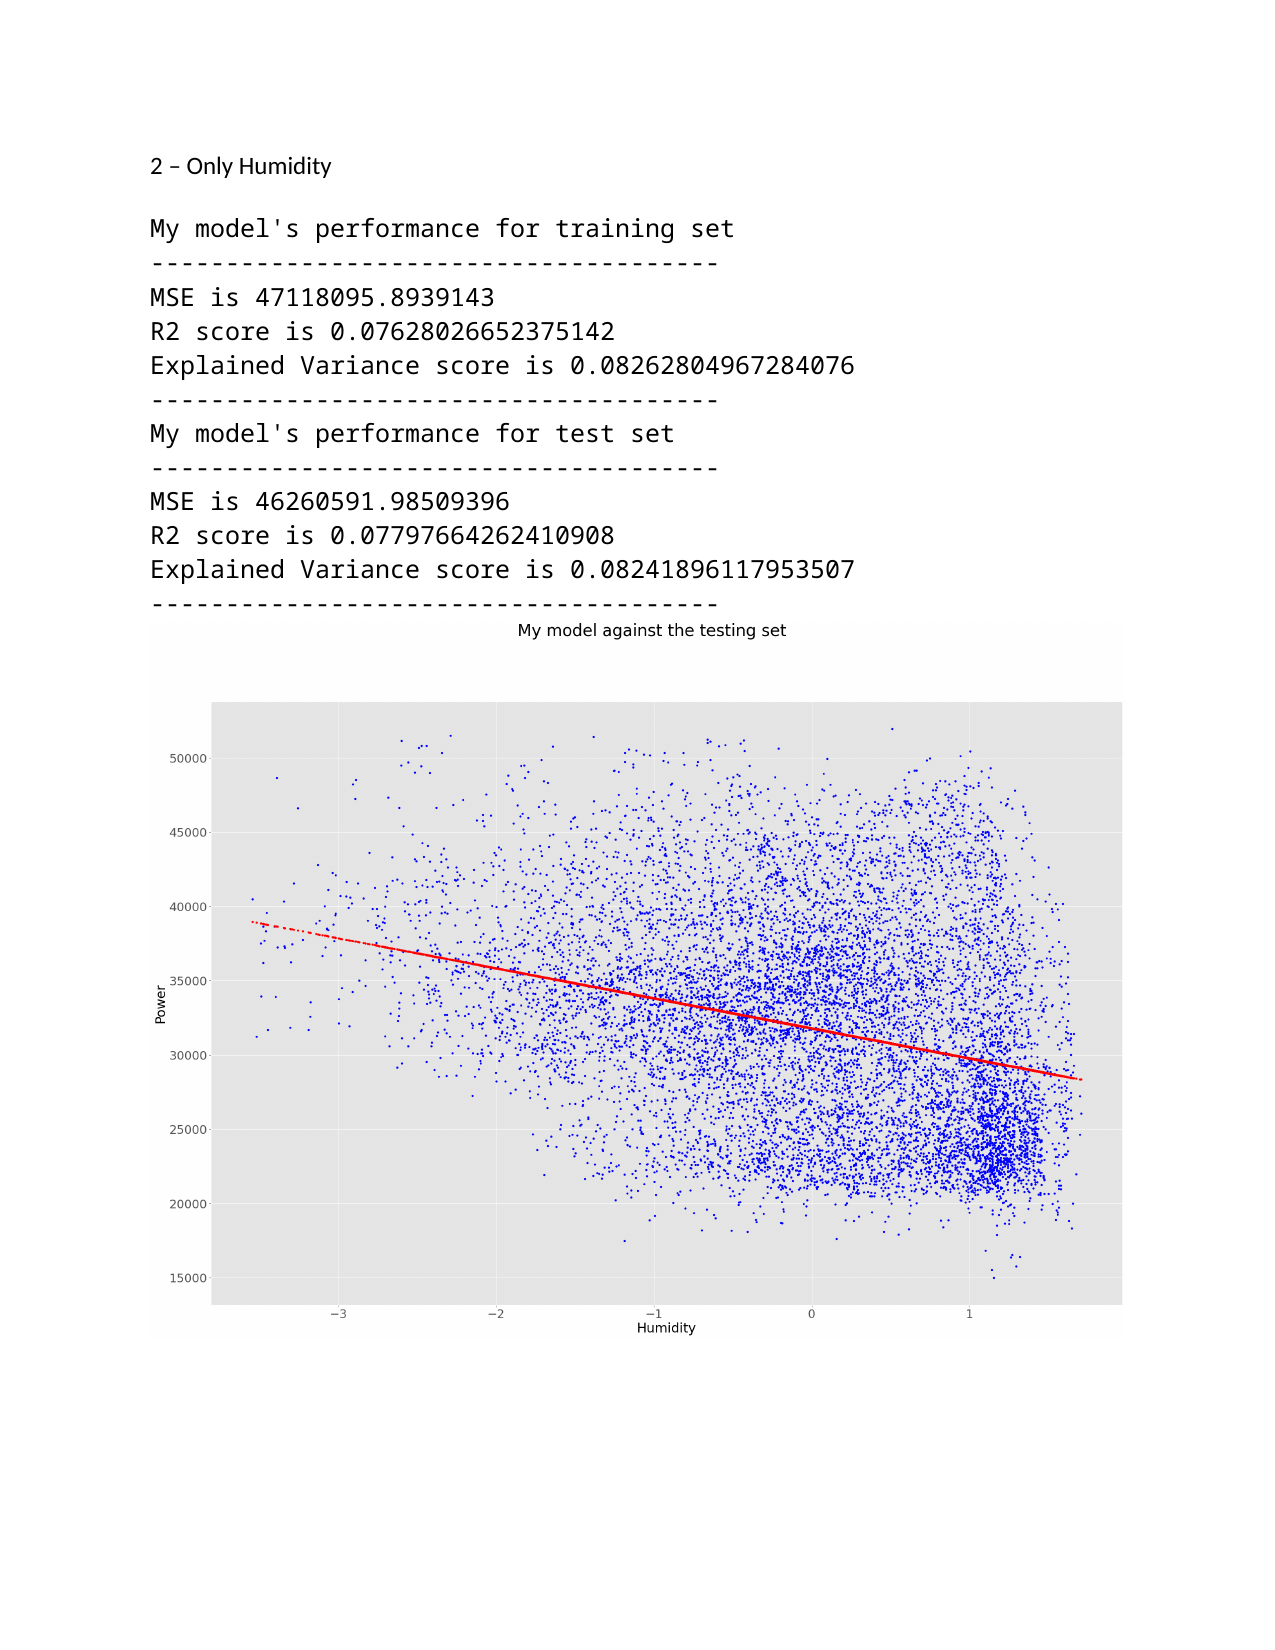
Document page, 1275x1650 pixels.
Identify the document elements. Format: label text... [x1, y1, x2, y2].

text 2 – Only Humidity [150, 150, 1125, 181]
text My model's performance for training set [150, 211, 1125, 245]
text R2 score is 0.07797664262410908 [150, 518, 1125, 552]
text Explained Variance score is 0.08262804967284076 [150, 347, 1125, 381]
text -------------------------------------- [150, 245, 1125, 279]
text R2 score is 0.07628026652375142 [150, 313, 1125, 347]
text -------------------------------------- [150, 449, 1125, 483]
picture [150, 619, 1125, 1339]
text MSE is 47118095.8939143 [150, 279, 1125, 313]
text MSE is 46260591.98509396 [150, 483, 1125, 518]
text Explained Variance score is 0.08241896117953507 [150, 552, 1125, 586]
text -------------------------------------- [150, 586, 1125, 619]
text My model's performance for test set [150, 415, 1125, 449]
text -------------------------------------- [150, 381, 1125, 415]
